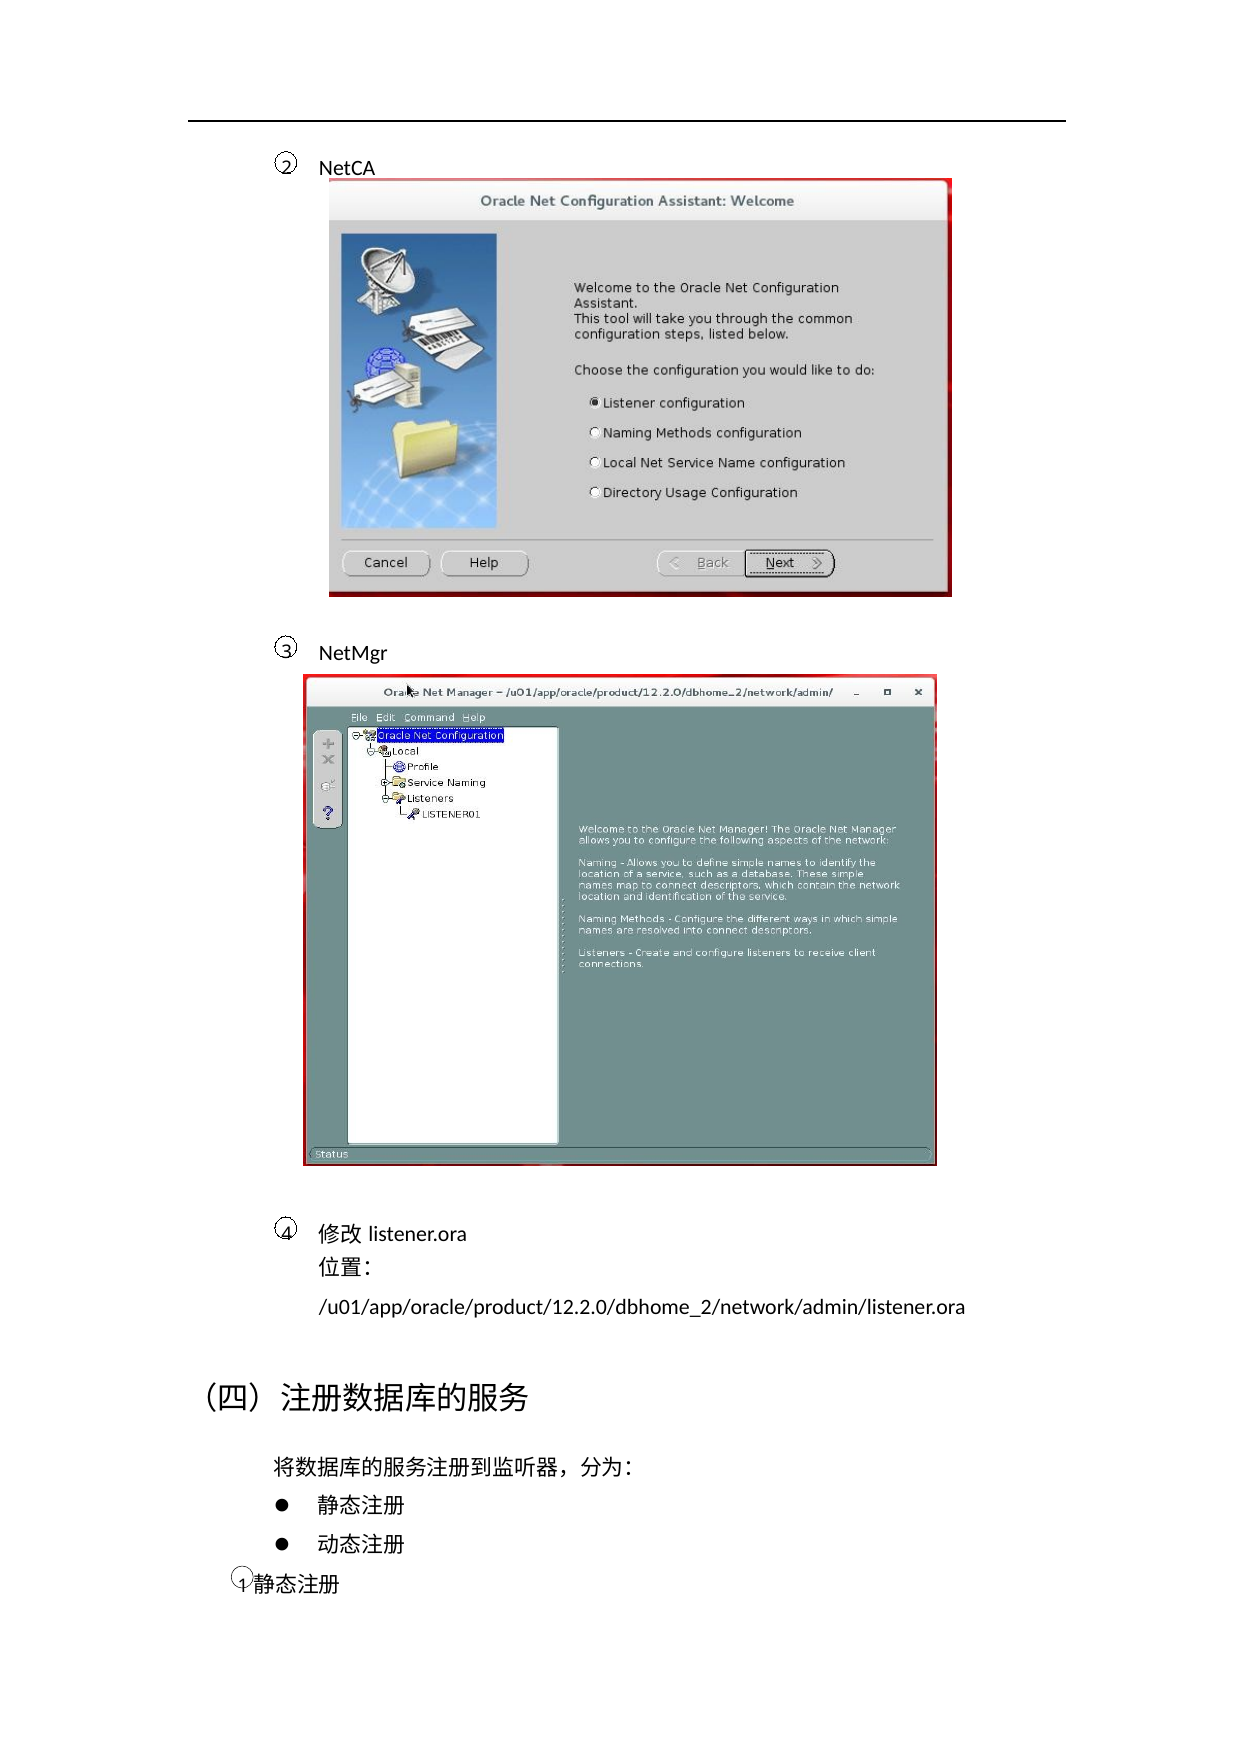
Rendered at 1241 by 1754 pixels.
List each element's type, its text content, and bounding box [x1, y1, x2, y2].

text 将数据库的服务注册到监听器，分为： [273, 1450, 1065, 1482]
picture [303, 674, 937, 1166]
list 动态注册 [273, 1527, 1065, 1559]
text /u01/app/oracle/product/12.2.0/dbhome_2/network/admin/listener.ora [187, 1293, 966, 1320]
text 1 静态注册 [237, 1567, 1065, 1598]
picture [329, 178, 952, 597]
subtitle （四）注册数据库的服务 [186, 1373, 1066, 1418]
list 静态注册 [273, 1488, 1065, 1519]
